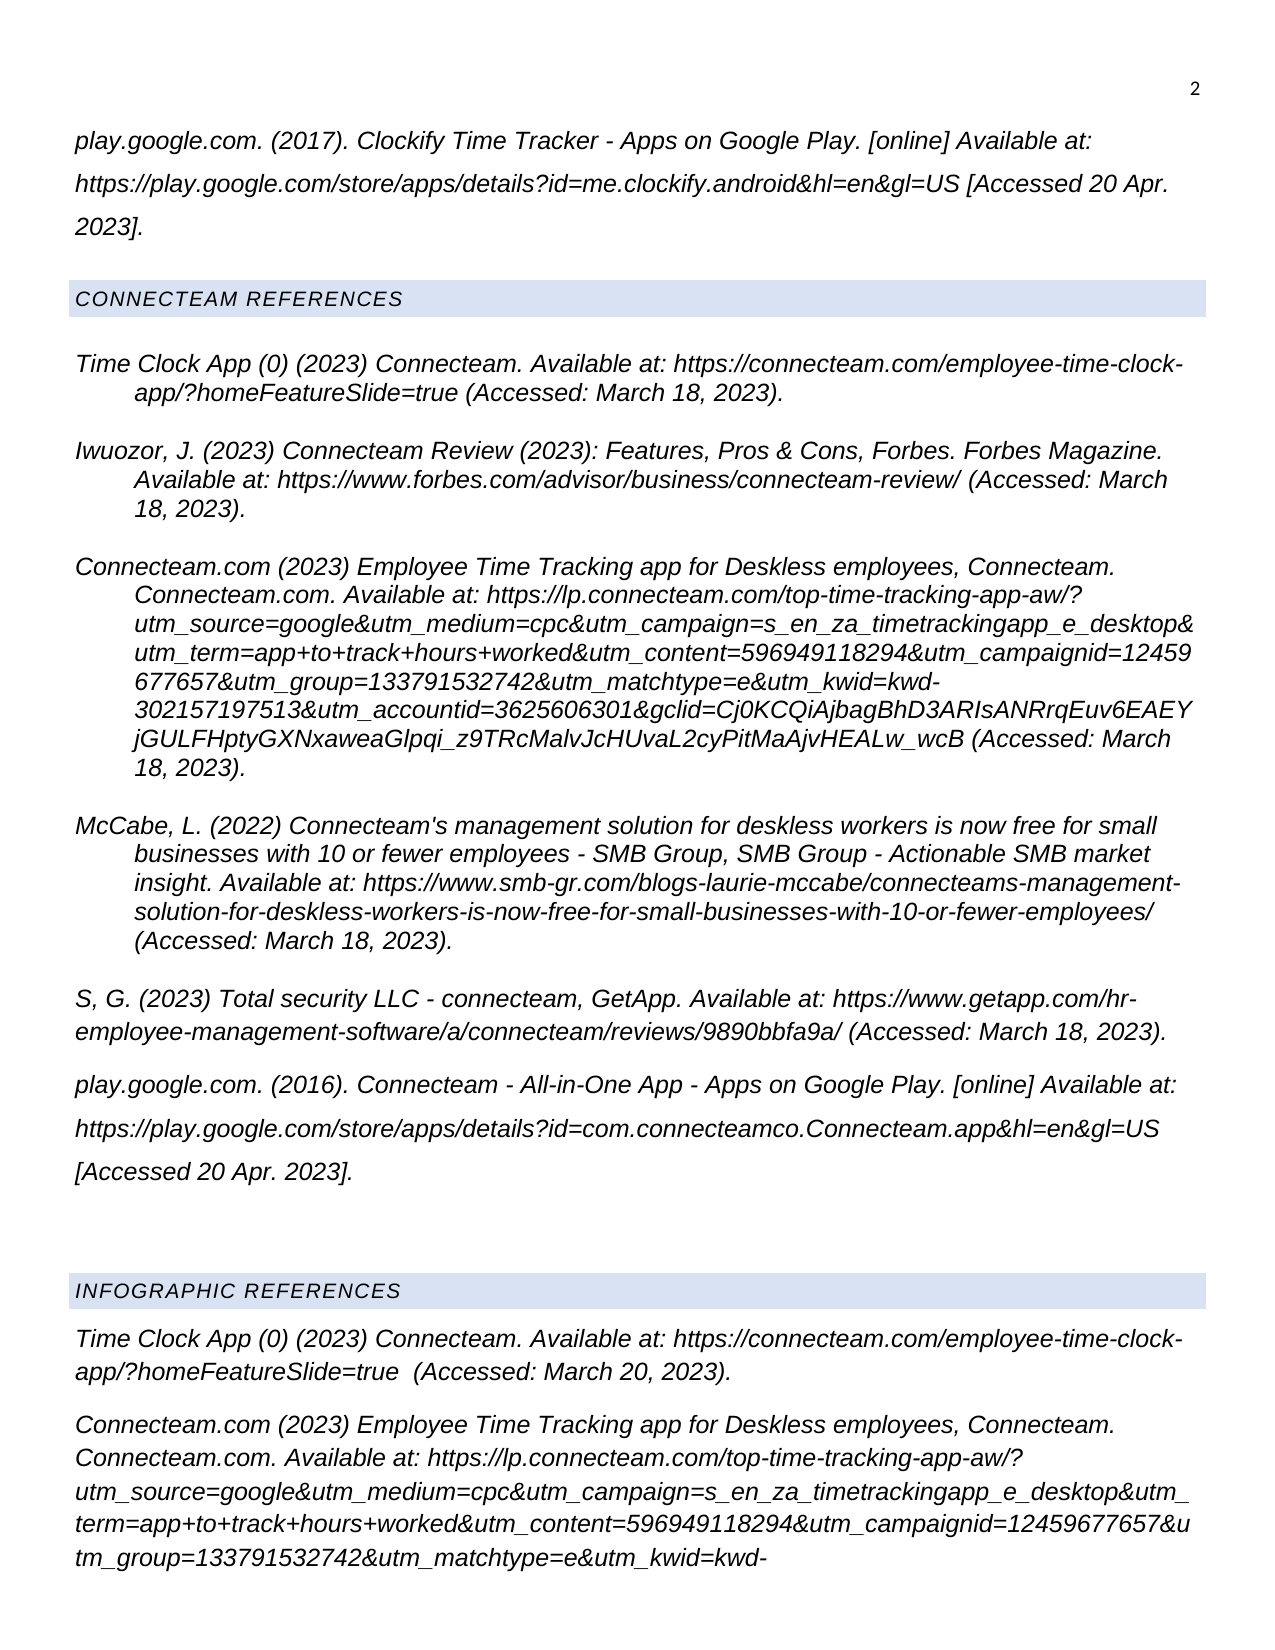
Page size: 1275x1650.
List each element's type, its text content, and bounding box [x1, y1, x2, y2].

subtitle Connecteam References [75, 286, 1200, 310]
text McCabe, L. (2022) Connecteam's management solution for deskless workers is now free for small businesses with 10 or fewer employees - SMB Group, SMB Group - Actionable SMB market insight. Available at: https://www.smb-gr.com/blogs-laurie-mccabe/connecteams-management-solution-for-deskless-workers-is-now-free-for-small-businesses-with-10-or-fewer-employees/ (Accessed: March 18, 2023). [75, 811, 1200, 954]
text play.google.com. (2017). Clockify Time Tracker - Apps on Google Play. [online] Available at: https://play.google.com/store/apps/details?id=me.clockify.android&hl=en&gl=US [Accessed 20 Apr. 2023]. [75, 126, 1200, 241]
text S, G. (2023) Total security LLC - connecteam, GetApp. Available at: https://www.getapp.com/hr-employee-management-software/a/connecteam/reviews/9890bbfa9a/ (Accessed: March 18, 2023). [75, 983, 1200, 1045]
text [75, 1410, 1200, 1571]
text Time Clock App (0) (2023) Connecteam. Available at: https://connecteam.com/employee-time-clock-app/?homeFeatureSlide=true (Accessed: March 20, 2023). [75, 1323, 1200, 1385]
text play.google.com. (2016). Connecteam - All-in-One App - Apps on Google Play. [online] Available at: https://play.google.com/store/apps/details?id=com.connecteamco.Connecteam.app&hl=en&gl=US [Accessed 20 Apr. 2023]. [75, 1070, 1200, 1185]
text Iwuozor, J. (2023) Connecteam Review (2023): Features, Pros & Cons, Forbes. Forbes Magazine. Available at: https://www.forbes.com/advisor/business/connecteam-review/ (Accessed: March 18, 2023). [75, 436, 1200, 522]
text Time Clock App (0) (2023) Connecteam. Available at: https://connecteam.com/employee-time-clock-app/?homeFeatureSlide=true (Accessed: March 18, 2023). [75, 349, 1200, 407]
subtitle Infographic References [75, 1279, 1200, 1303]
